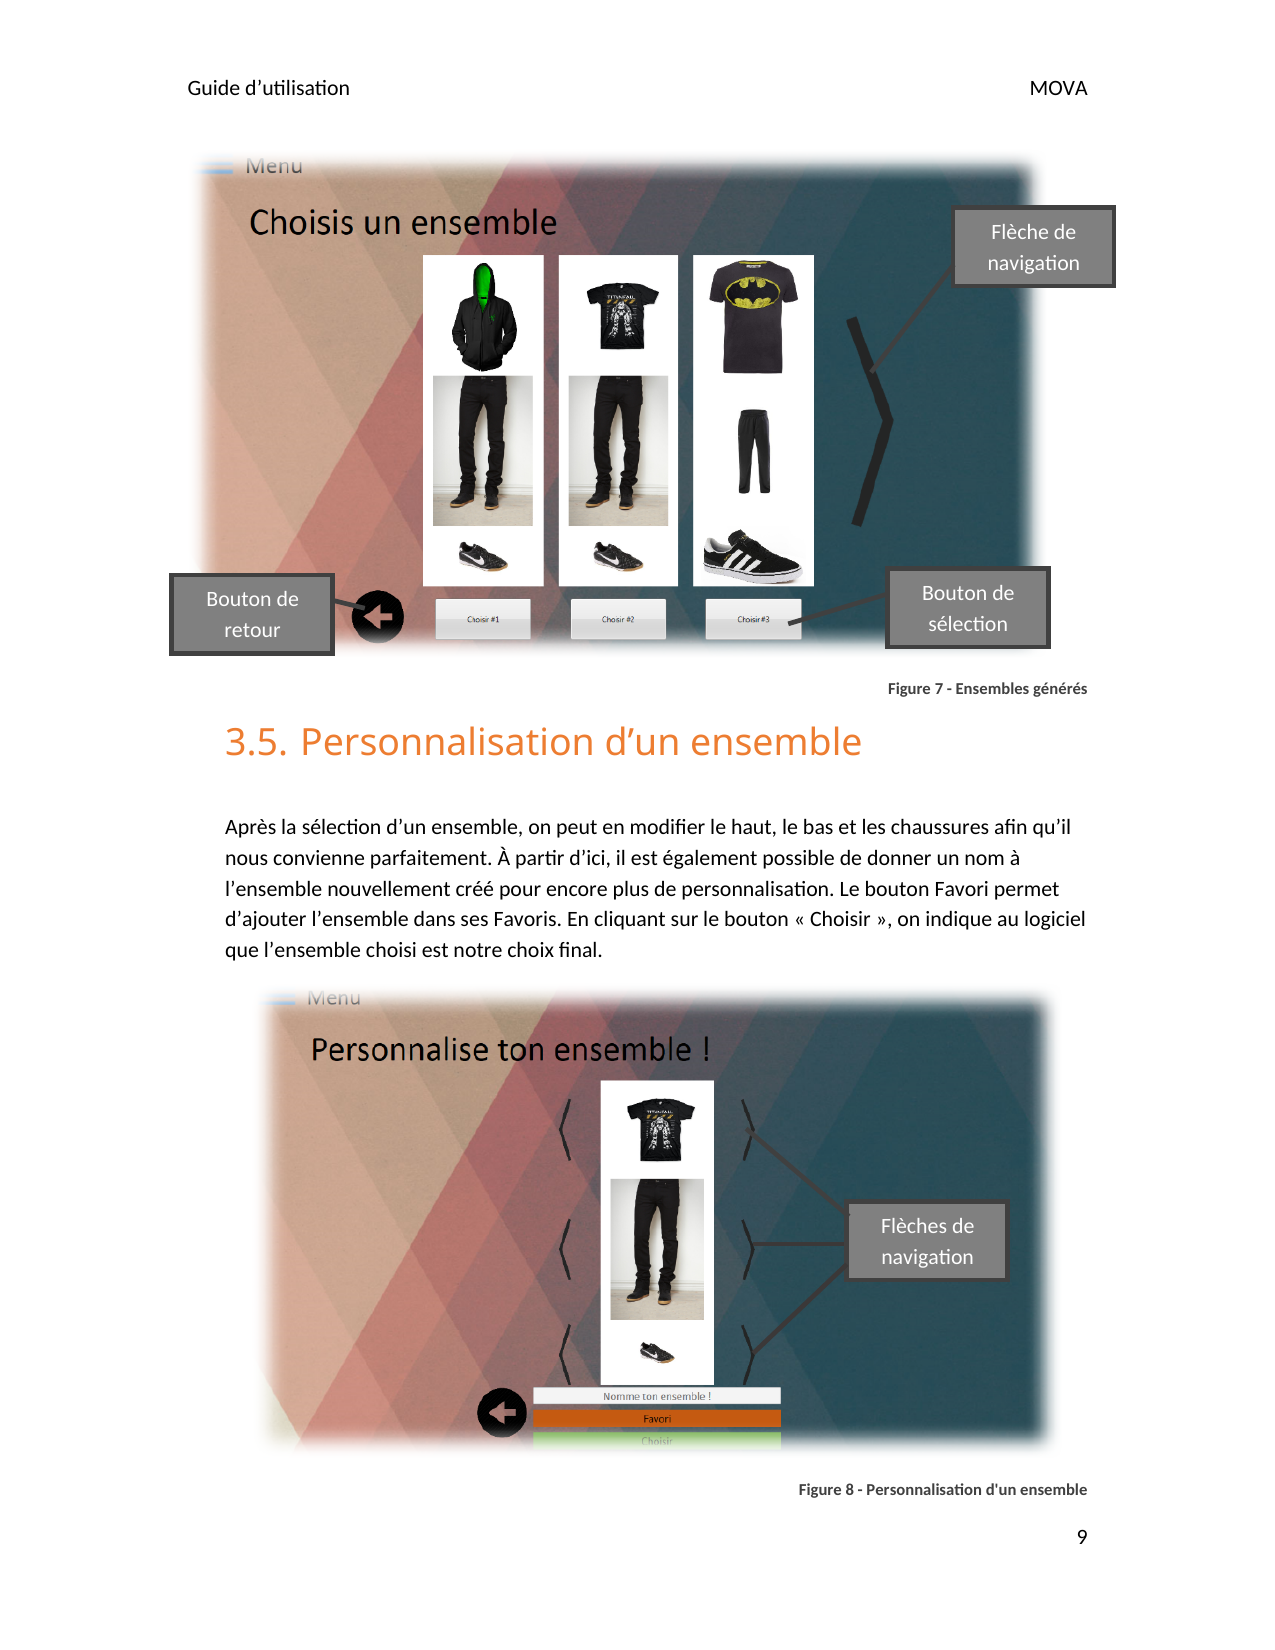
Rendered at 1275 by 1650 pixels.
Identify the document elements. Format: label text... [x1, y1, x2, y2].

text Figure 8 - Personnalisation d'un ensemble [187, 1479, 1087, 1499]
text Après la sélection d’un ensemble, on peut en modifier le haut, le bas et les chaussures afin qu’il nous convienne parfaitement. À partir d’ici, il est également possible de donner un nom à l’ensemble nouvellement créé pour encore plus de personnalisation. Le bouton Favori permet d’ajouter l’ensemble dans ses Favoris. En cliquant sur le bouton « Choisir », on indique au logiciel que l’ensemble choisi est notre choix final. [225, 813, 1087, 963]
picture [281, 1013, 1033, 1429]
subtitle Personnalisation d’un ensemble [225, 715, 1087, 766]
text Figure 7 - Ensembles générés [187, 678, 1087, 698]
picture [216, 178, 1019, 629]
